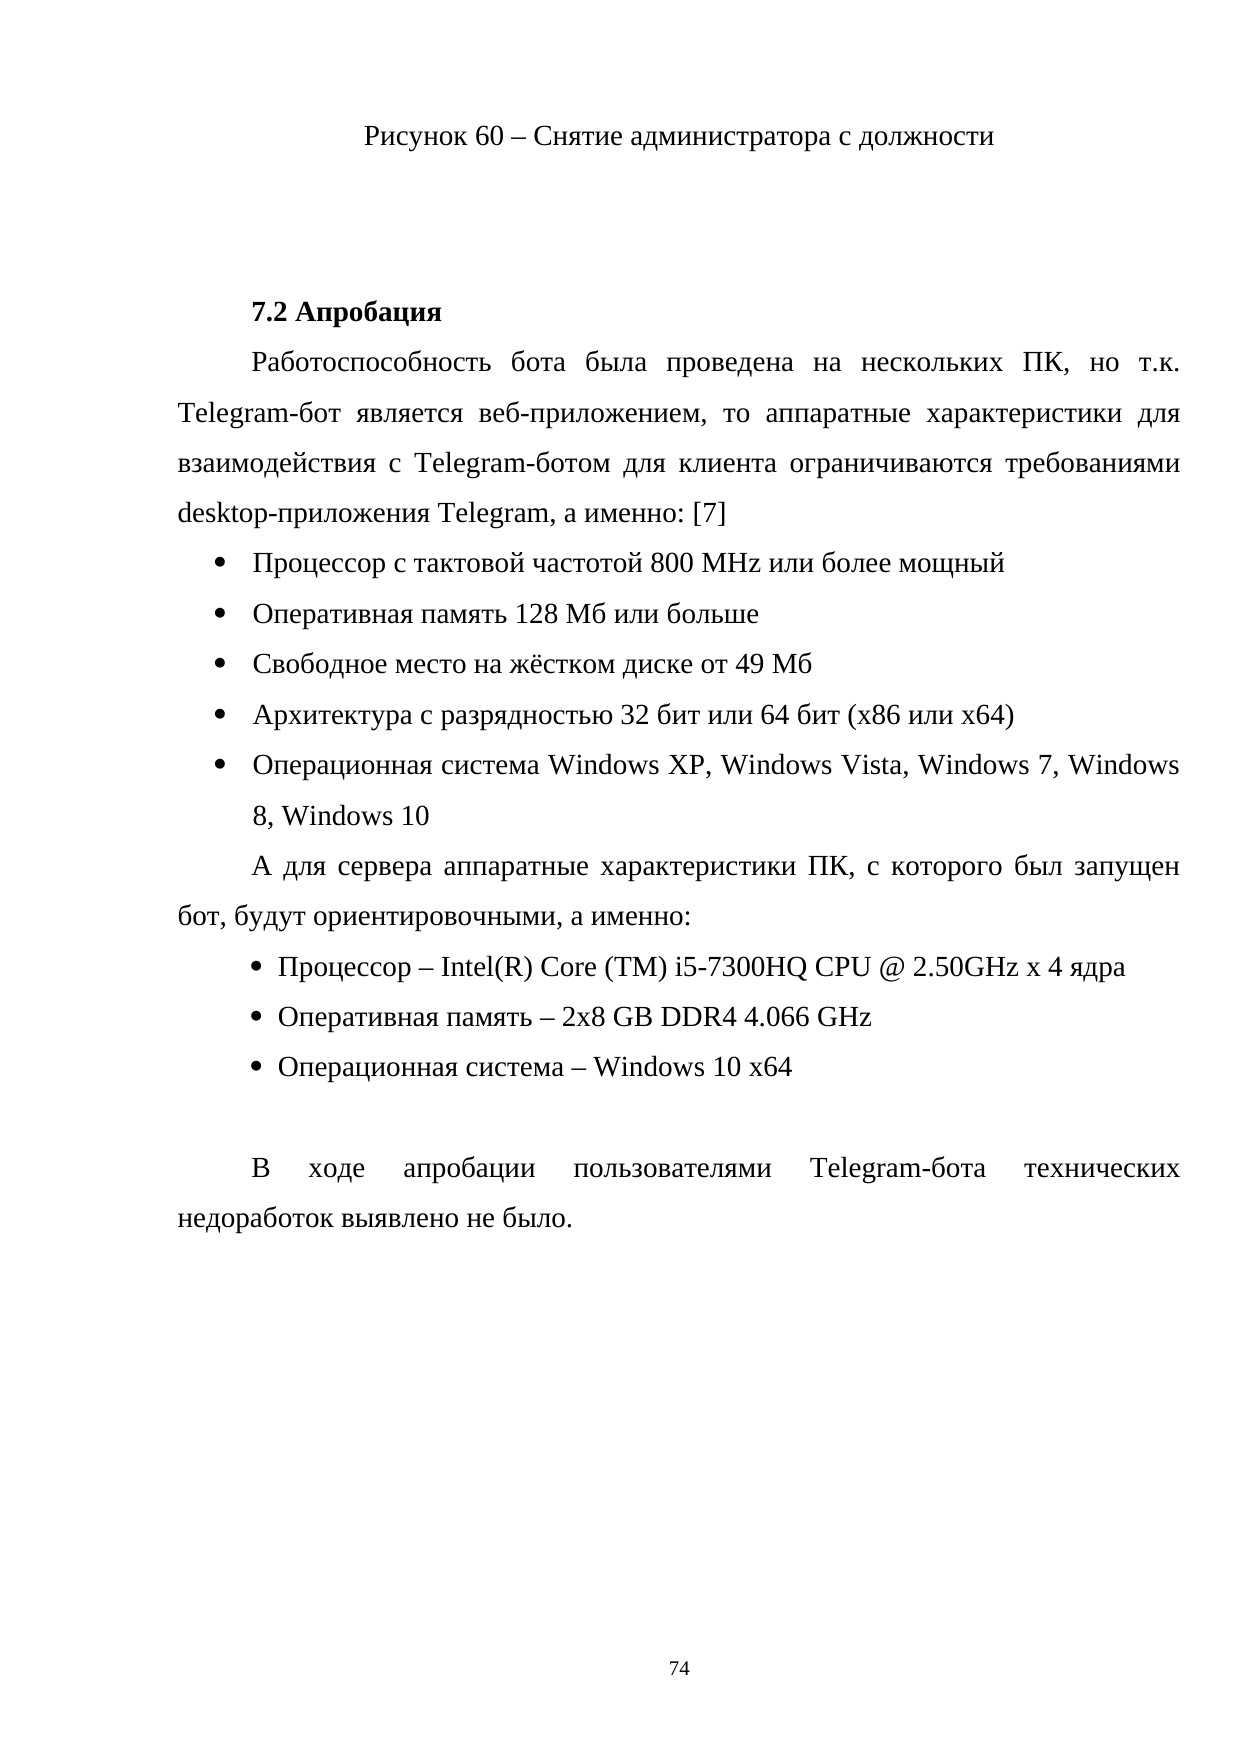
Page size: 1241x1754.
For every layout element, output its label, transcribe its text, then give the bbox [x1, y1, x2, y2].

list Оперативная память 128 Мб или больше [215, 596, 1181, 630]
list Операционная система – Windows 10 x64 [177, 1049, 1181, 1083]
list Операционная система Windows XP, Windows Vista, Windows 7, Windows 8, Windows 10 [215, 747, 1181, 831]
text 7.2 Апробация [177, 294, 1181, 328]
list Архитектура с разрядностью 32 бит или 64 бит (x86 или x64) [215, 697, 1181, 731]
text В ходе апробации пользователями Telegram-бота технических недоработок выявлено не было. [177, 1150, 1181, 1234]
text Работоспособность бота была проведена на нескольких ПК, но т.к. Telegram-бот является веб-приложением, то аппаратные характеристики для взаимодействия с Telegram-ботом для клиента ограничиваются требованиями desktop-приложения Telegram, а именно: [7] [177, 344, 1181, 529]
list Оперативная память – 2x8 GB DDR4 4.066 GHz [177, 999, 1181, 1033]
list Процессор – Intel(R) Core (TM) i5-7300HQ CPU @ 2.50GHz х 4 ядра [177, 949, 1181, 982]
list Процессор с тактовой частотой 800 MHz или более мощный [215, 546, 1181, 579]
text А для сервера аппаратные характеристики ПК, с которого был запущен бот, будут ориентировочными, а именно: [177, 848, 1181, 932]
list Свободное место на жёстком диске от 49 Мб [215, 646, 1181, 680]
